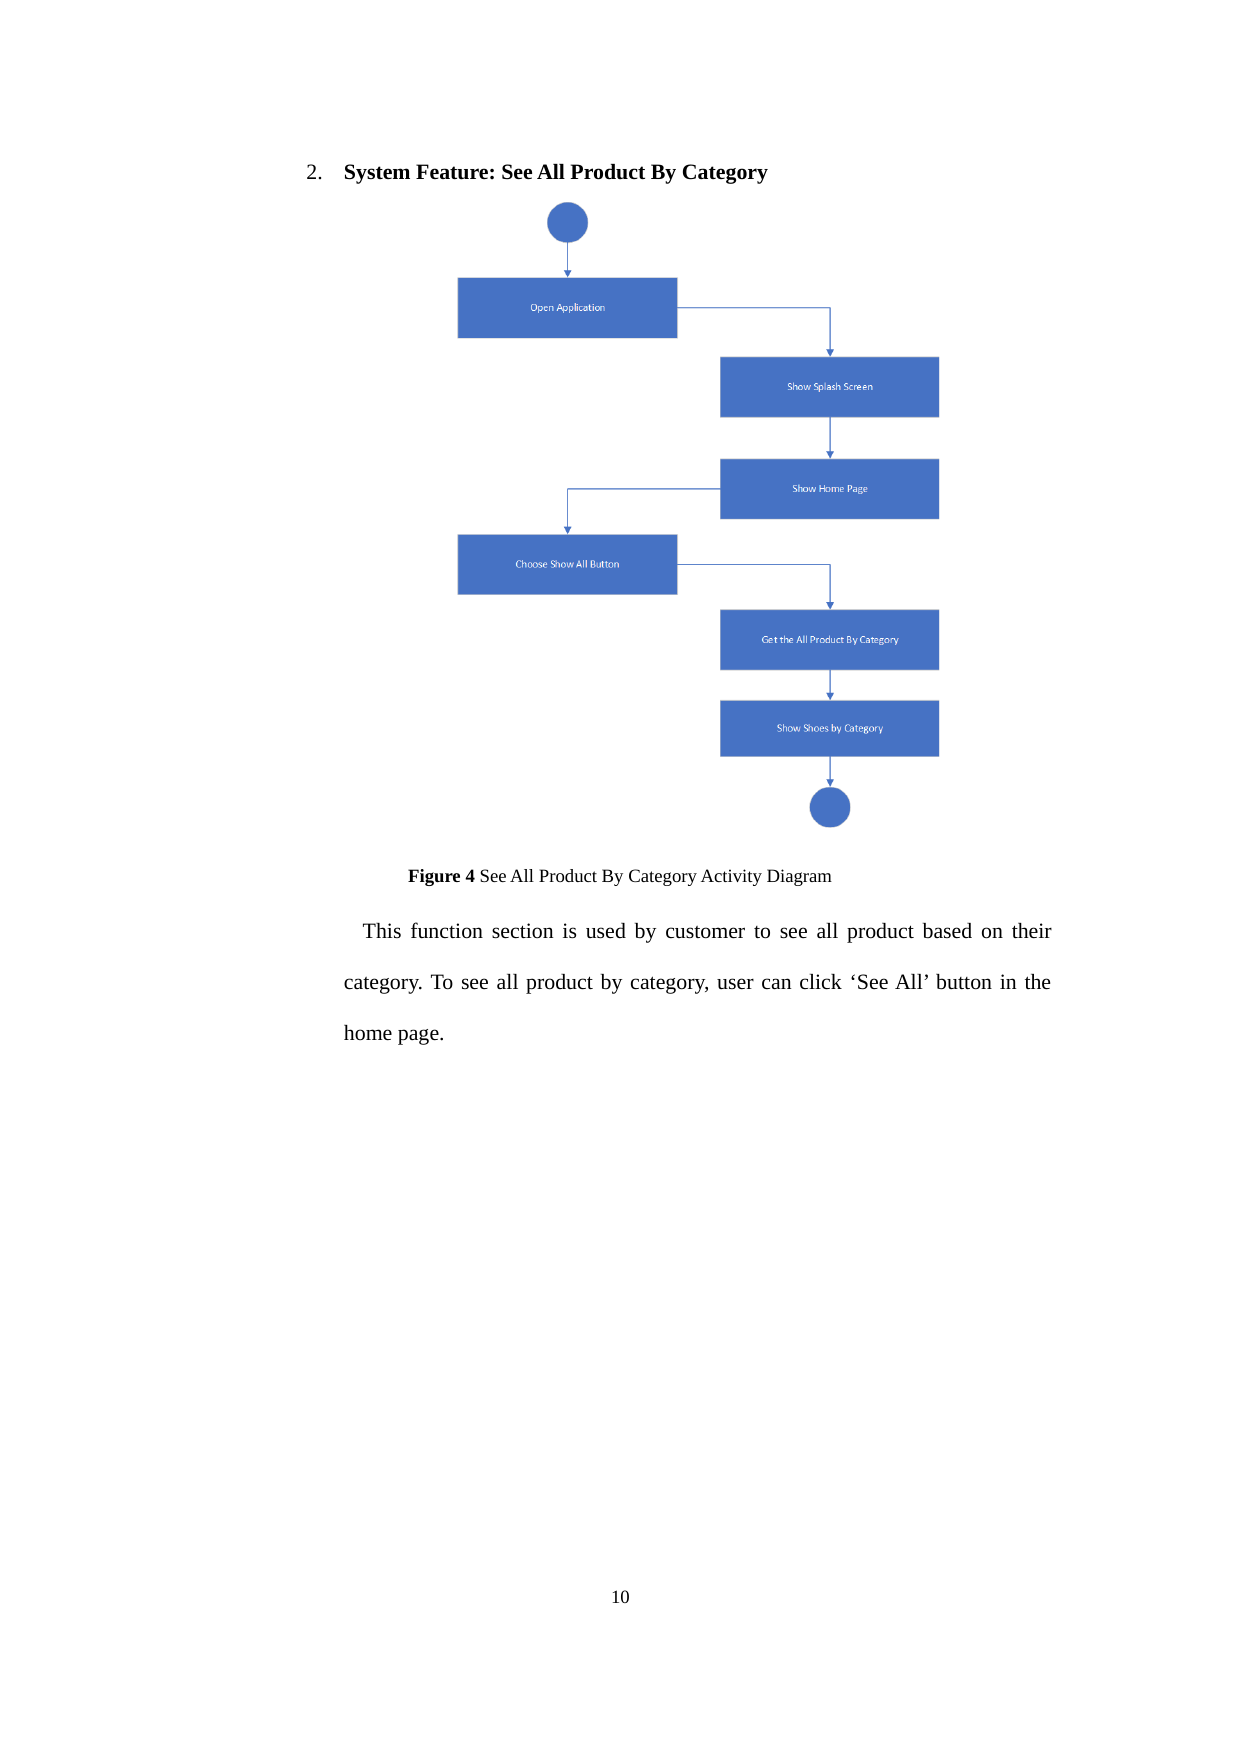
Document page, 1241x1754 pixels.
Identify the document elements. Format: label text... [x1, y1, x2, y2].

text Figure 4 See All Product By Category Activity Diagram [187, 859, 1053, 893]
list This function section is used by customer to see all product based on their category. To see all product by category, user can click ‘See All’ button in the home page. [344, 914, 1053, 1050]
picture [457, 201, 940, 828]
list System Feature: See All Product By Category [306, 155, 1053, 189]
